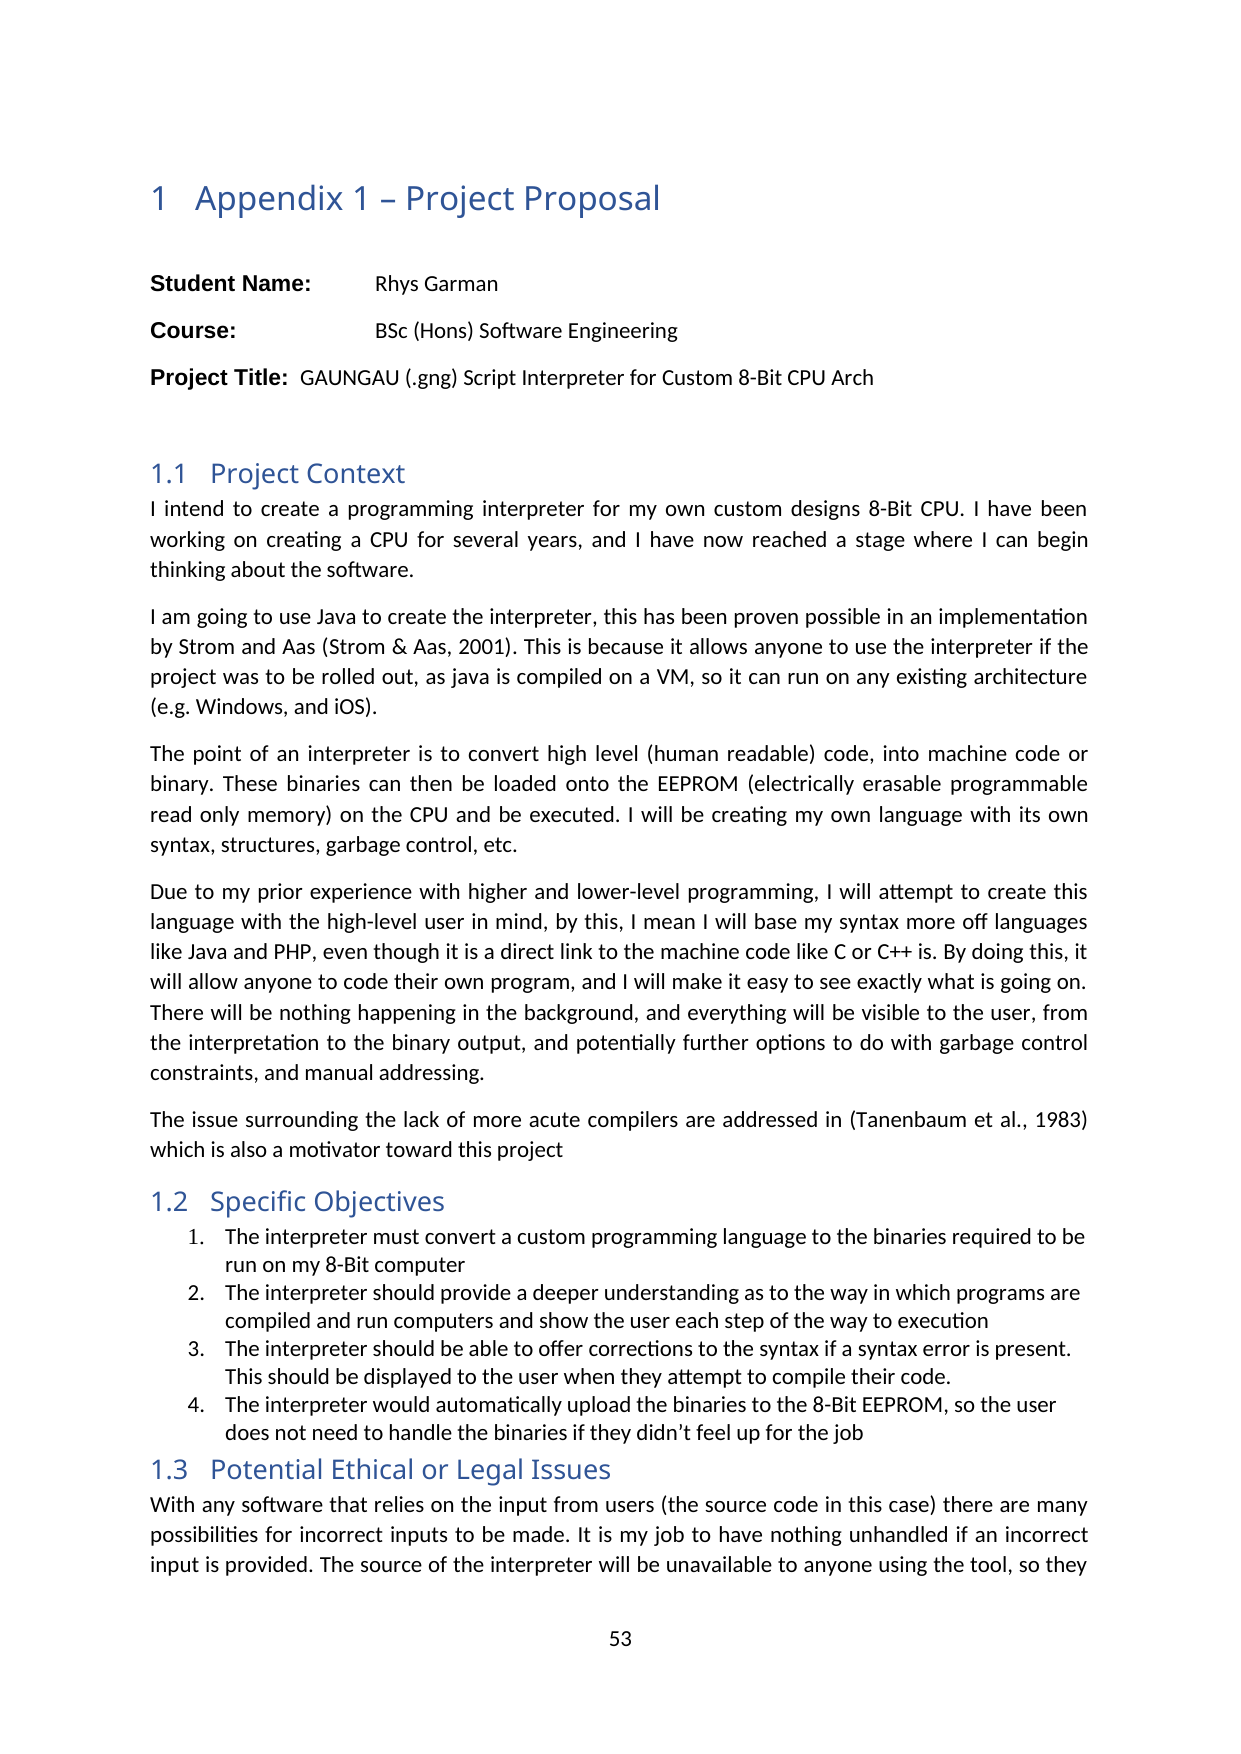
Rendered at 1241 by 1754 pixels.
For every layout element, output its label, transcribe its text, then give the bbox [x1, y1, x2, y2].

text Course: BSc (Hons) Software Engineering [150, 316, 1090, 344]
text Student Name: Rhys Garman [150, 269, 1090, 297]
text The point of an interpreter is to convert high level (human readable) code, into machine code or binary. These binaries can then be loaded onto the EEPROM (electrically erasable programmable read only memory) on the CPU and be executed. I will be creating my own language with its own syntax, structures, garbage control, etc. [150, 739, 1090, 858]
list The interpreter must convert a custom programming language to the binaries required to be run on my 8-Bit computer [187, 1222, 1090, 1278]
text Due to my prior experience with higher and lower-level programming, I will attempt to create this language with the high-level user in mind, by this, I mean I will base my syntax more off languages like Java and PHP, even though it is a direct link to the machine code like C or C++ is. By doing this, it will allow anyone to code their own program, and I will make it easy to see exactly what is going on. There will be nothing happening in the background, and everything will be visible to the user, from the interpretation to the binary output, and potentially further options to do with garbage control constraints, and manual addressing. [150, 877, 1090, 1086]
list The interpreter should be able to offer corrections to the syntax if a syntax error is present. This should be displayed to the user when they attempt to compile their code. [187, 1334, 1090, 1390]
subtitle Project Context [150, 455, 1090, 492]
subtitle Potential Ethical or Legal Issues [150, 1450, 1090, 1487]
text I intend to create a programming interpreter for my own custom designs 8-Bit CPU. I have been working on creating a CPU for several years, and I have now reached a stage where I can begin thinking about the software. [150, 494, 1090, 583]
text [150, 1490, 1090, 1578]
list The interpreter should provide a deeper understanding as to the way in which programs are compiled and run computers and show the user each step of the way to execution [187, 1278, 1090, 1334]
list The interpreter would automatically upload the binaries to the 8-Bit EEPROM, so the user does not need to handle the binaries if they didn’t feel up for the job [187, 1390, 1090, 1446]
text Project Title: GAUNGAU (.gng) Script Interpreter for Custom 8-Bit CPU Arch [150, 363, 1090, 391]
text The issue surrounding the lack of more acute compilers are addressed in (Tanenbaum et al., 1983) which is also a motivator toward this project [150, 1105, 1090, 1163]
subtitle Appendix 1 – Project Proposal [150, 175, 1090, 220]
text I am going to use Java to create the interpreter, this has been proven possible in an implementation by Strom and Aas (Strom & Aas, 2001). This is because it allows anyone to use the interpreter if the project was to be rolled out, as java is compiled on a VM, so it can run on any existing architecture (e.g. Windows, and iOS). [150, 602, 1090, 721]
subtitle Specific Objectives [150, 1182, 1090, 1219]
